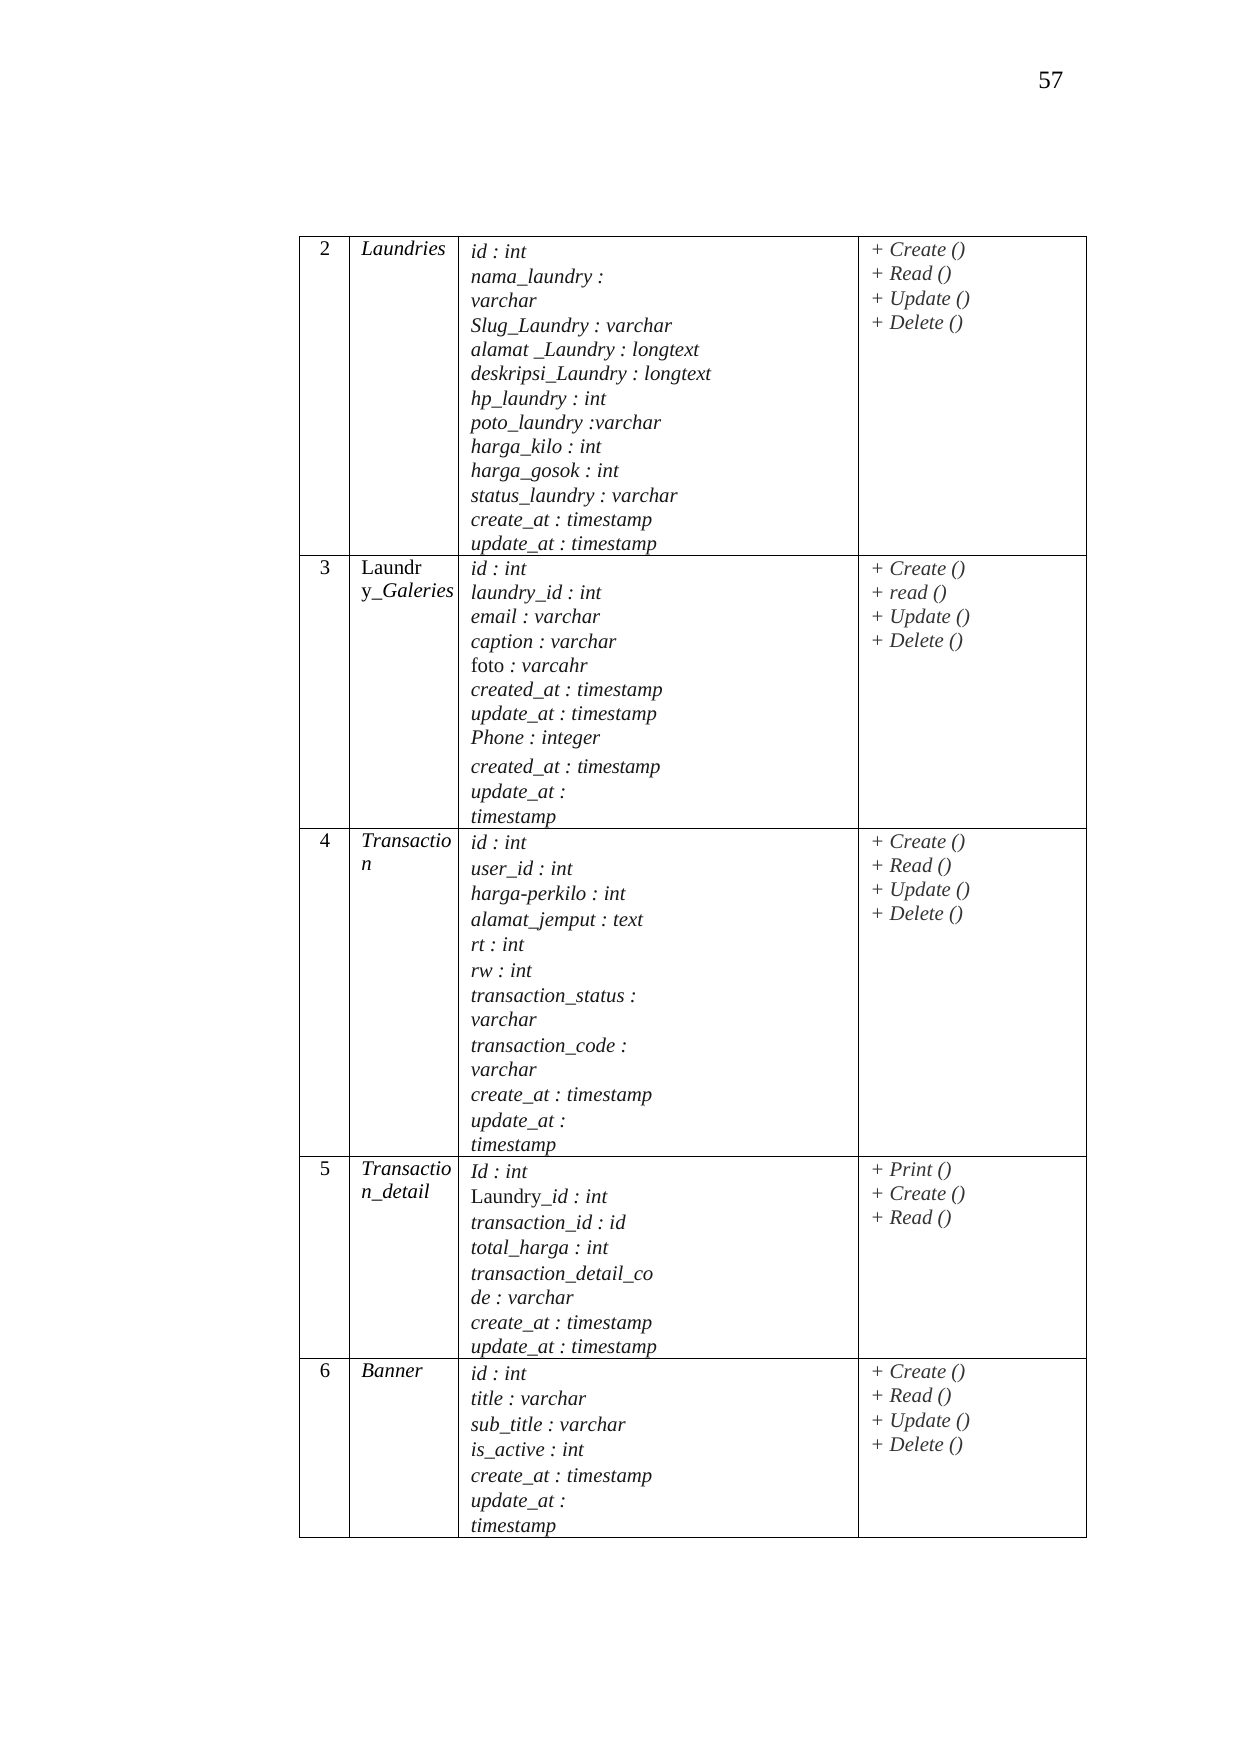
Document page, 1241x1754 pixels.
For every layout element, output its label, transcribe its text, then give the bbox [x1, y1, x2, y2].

table_cell Laundry_Galeries [350, 556, 458, 828]
table_cell + Print () + Create () + Read () [859, 1157, 1086, 1358]
table_cell 3 [300, 556, 349, 828]
table_cell + Create () + Read () + Update () + Delete () [859, 237, 1086, 555]
table_cell id : int nama_laundry : varchar Slug_Laundry : varchar alamat _Laundry : longtext deskripsi_Laundry : longtext hp_laundry : int poto_laundry :varchar harga_kilo : int harga_gosok : int status_laundry : varchar create_at : timestamp update_at : timestamp [459, 237, 858, 555]
table_cell + Create () + read () + Update () + Delete () [859, 556, 1086, 828]
table_cell Id : int Laundry_id : int transaction_id : id total_harga : int transaction_detail_code : varchar create_at : timestamp update_at : timestamp [459, 1157, 858, 1358]
table_cell Transaction_detail [350, 1157, 458, 1358]
table_cell id : int title : varchar sub_title : varchar is_active : int create_at : timestamp update_at : timestamp [459, 1359, 858, 1537]
table_cell Banner [350, 1359, 458, 1537]
table_cell id : int user_id : int harga-perkilo : int alamat_jemput : text rt : int rw : int transaction_status : varchar transaction_code : varchar create_at : timestamp update_at : timestamp [459, 829, 858, 1156]
table_cell 5 [300, 1157, 349, 1358]
table_cell 6 [300, 1359, 349, 1537]
table_cell + Create () + Read () + Update () + Delete () [859, 1359, 1086, 1537]
table_cell 2 [300, 237, 349, 555]
table_cell Laundries [350, 237, 458, 555]
table_cell + Create () + Read () + Update () + Delete () [859, 829, 1086, 1156]
table_cell Transaction [350, 829, 458, 1156]
table_cell 4 [300, 829, 349, 1156]
table_cell id : int laundry_id : int email : varchar caption : varchar foto : varcahr created_at : timestamp update_at : timestamp Phone : integer created_at : timestamp update_at : timestamp [459, 556, 858, 828]
